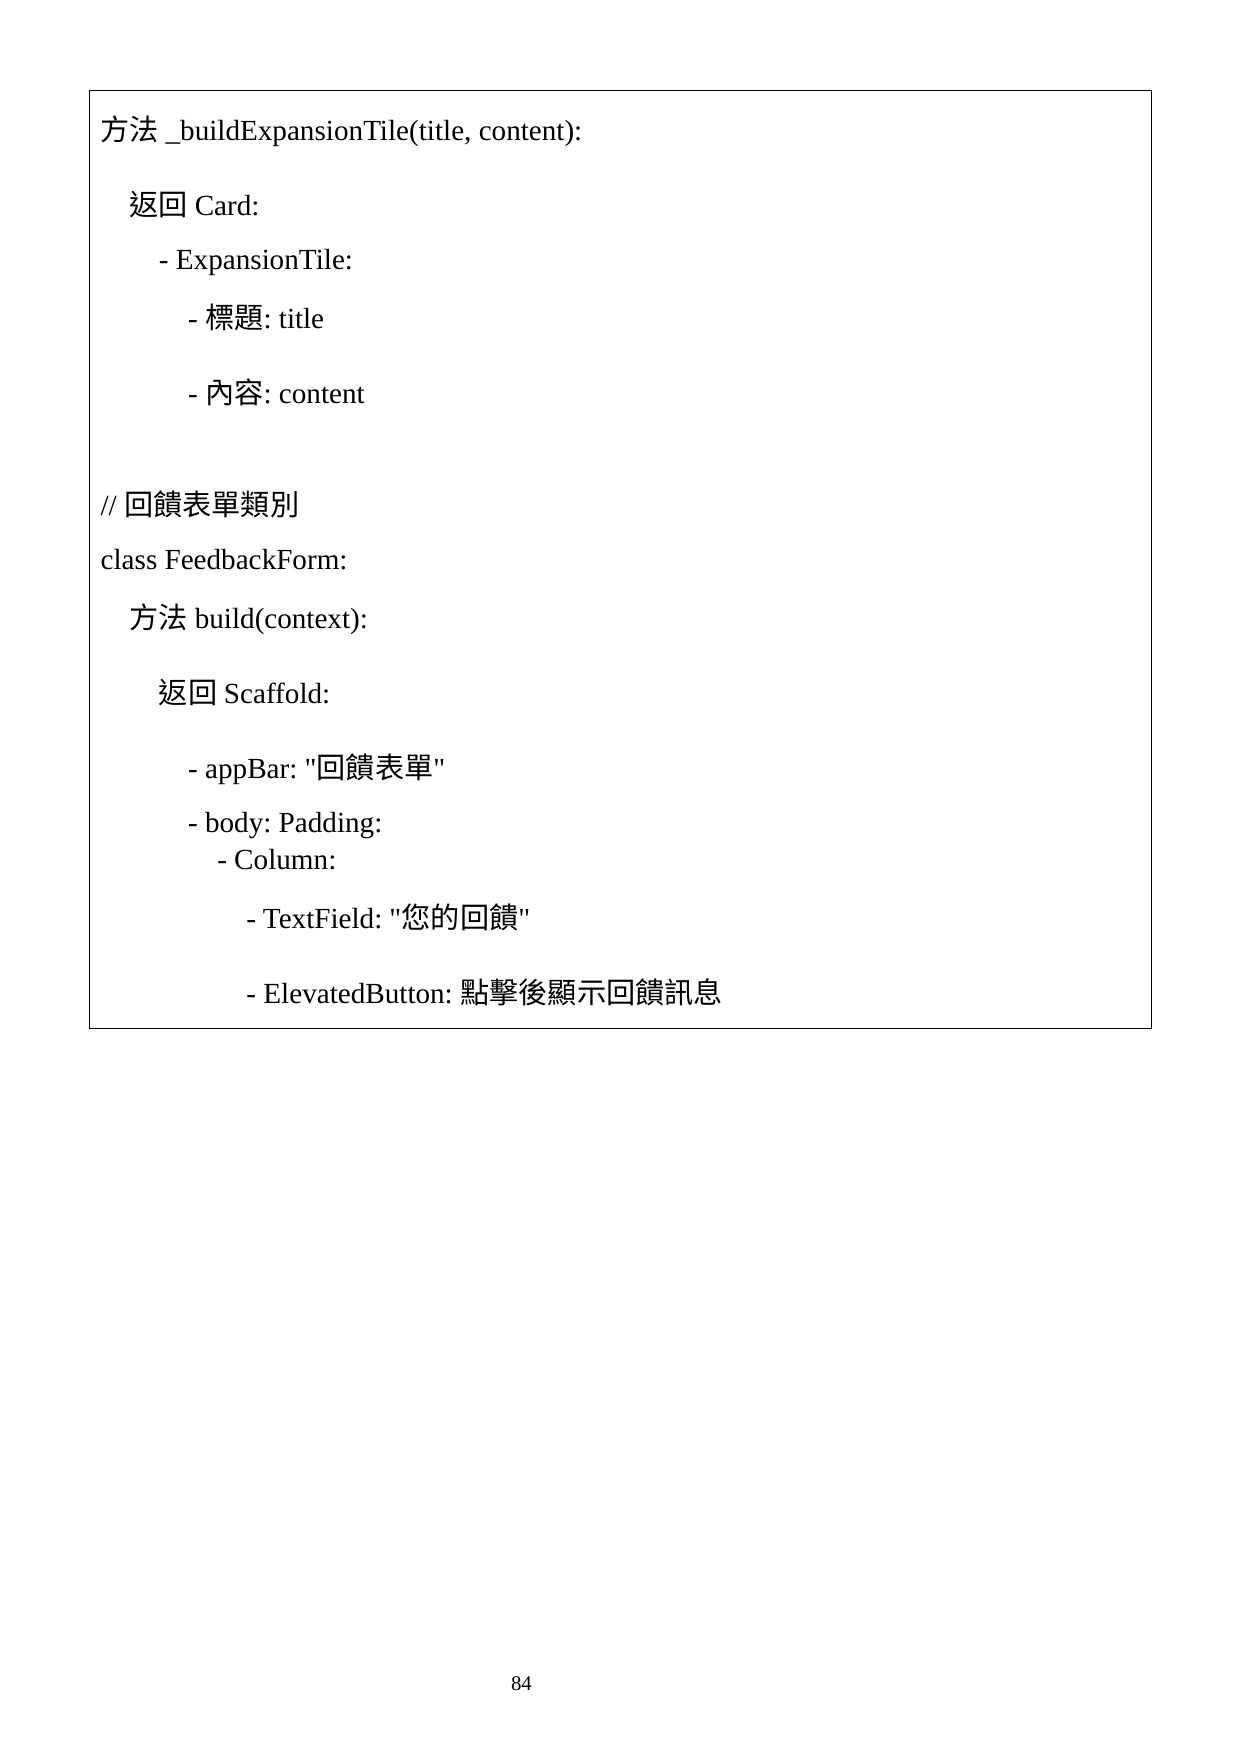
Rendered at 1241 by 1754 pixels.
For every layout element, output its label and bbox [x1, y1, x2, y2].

table_cell [90, 91, 1151, 1028]
